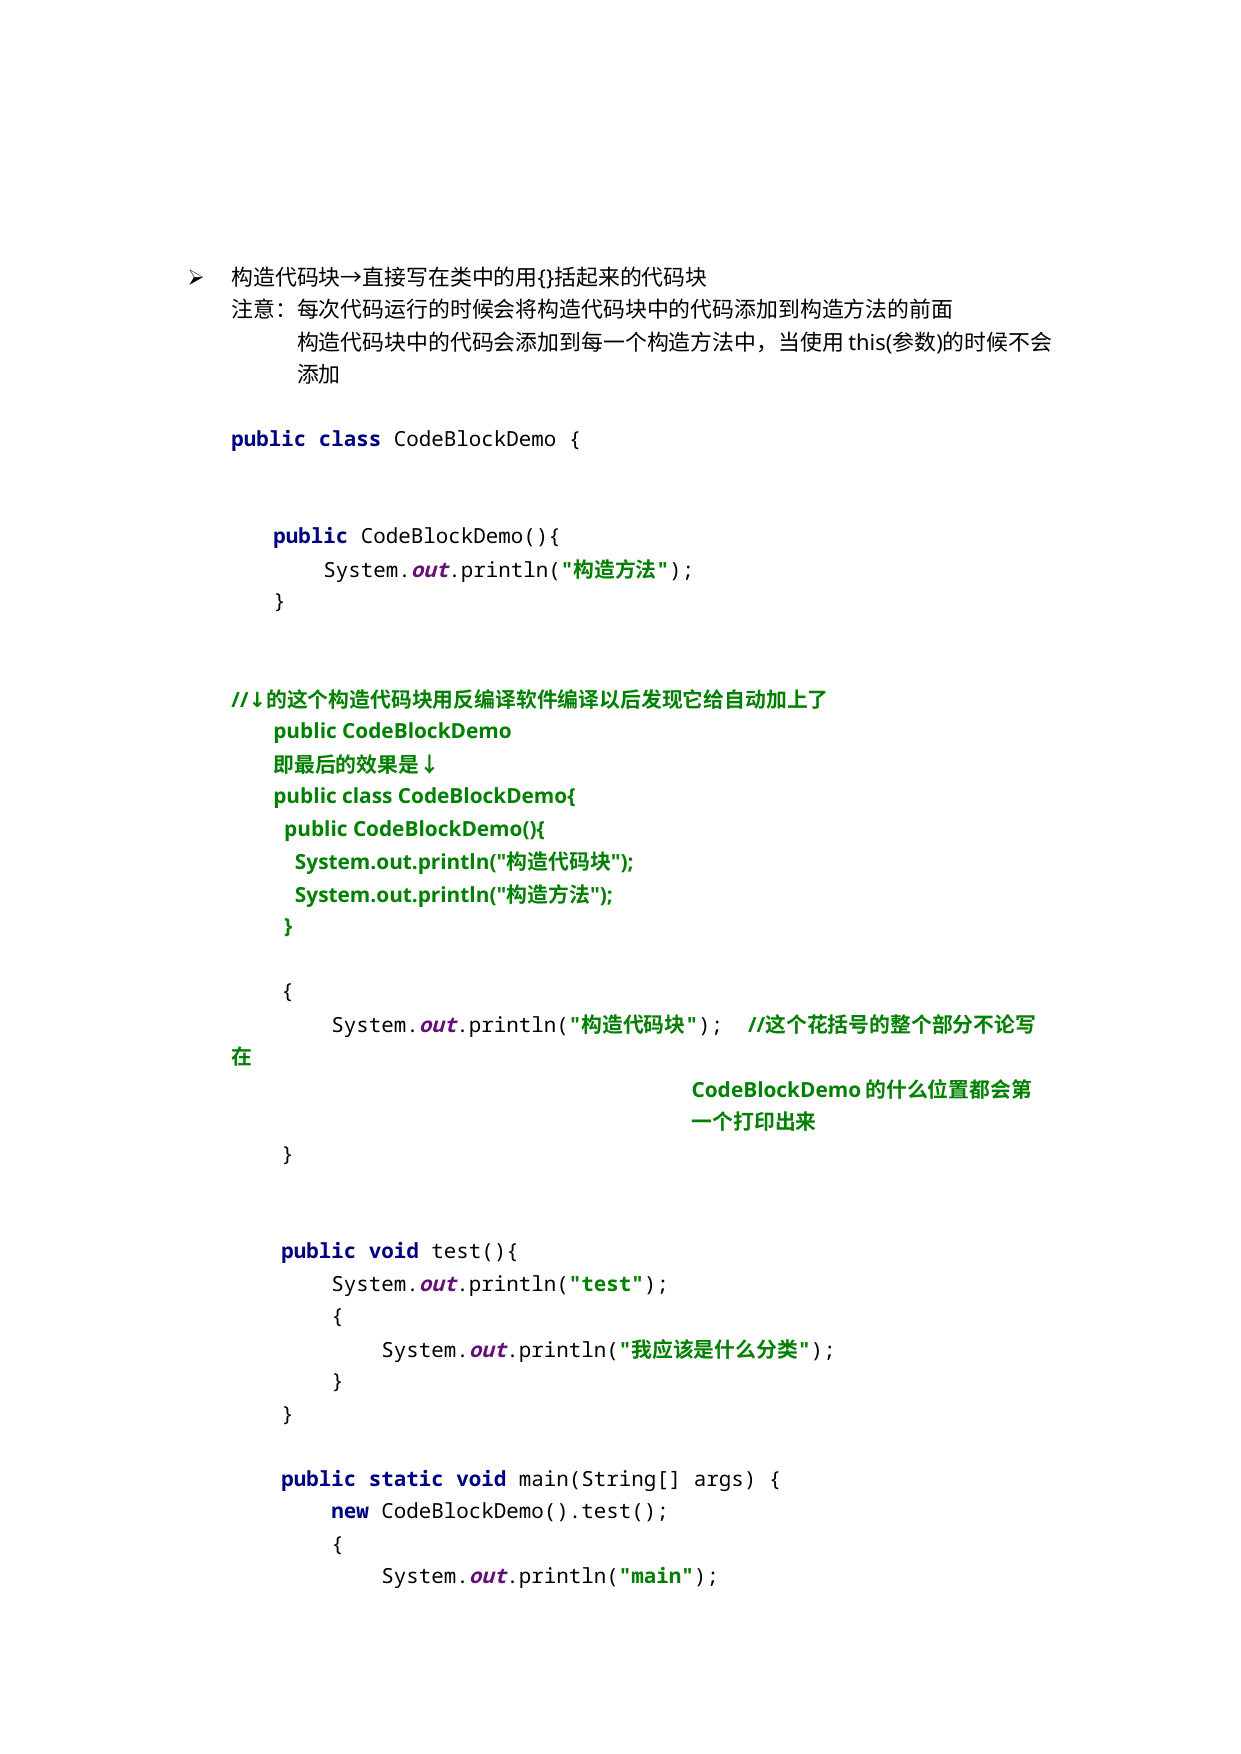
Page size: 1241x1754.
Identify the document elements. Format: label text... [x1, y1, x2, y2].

list { System.out.println("构造代码块"); //这个花括号的整个部分不论写在 [231, 942, 1053, 1072]
list 注意：每次代码运行的时候会将构造代码块中的代码添加到构造方法的前面 [231, 292, 1053, 324]
list CodeBlockDemo的什么位置都会第 [231, 1072, 1053, 1104]
list System.out.println("构造代码块"); [231, 844, 1053, 877]
text 构造代码块中的代码会添加到每一个构造方法中，当使用this(参数)的时候不会 [273, 324, 1053, 357]
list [231, 1202, 1053, 1592]
list //↓的这个构造代码块用反编译软件编译以后发现它给自动加上了 [231, 682, 1053, 714]
text public class CodeBlockDemo { [231, 422, 1053, 519]
text public CodeBlockDemo(){ System.out.println("构造方法"); } [231, 519, 1053, 617]
list 构造代码块→直接写在类中的用{}括起来的代码块 [187, 259, 1053, 292]
list public class CodeBlockDemo{ [231, 779, 1053, 812]
list System.out.println("构造方法"); [231, 877, 1053, 909]
text 添加 [273, 357, 1053, 389]
list 一个打印出来 } [231, 1104, 1053, 1202]
list public CodeBlockDemo(){ [231, 812, 1053, 844]
list public CodeBlockDemo [231, 714, 1053, 747]
list } [231, 909, 1053, 942]
list 即最后的效果是↓ [231, 747, 1053, 779]
